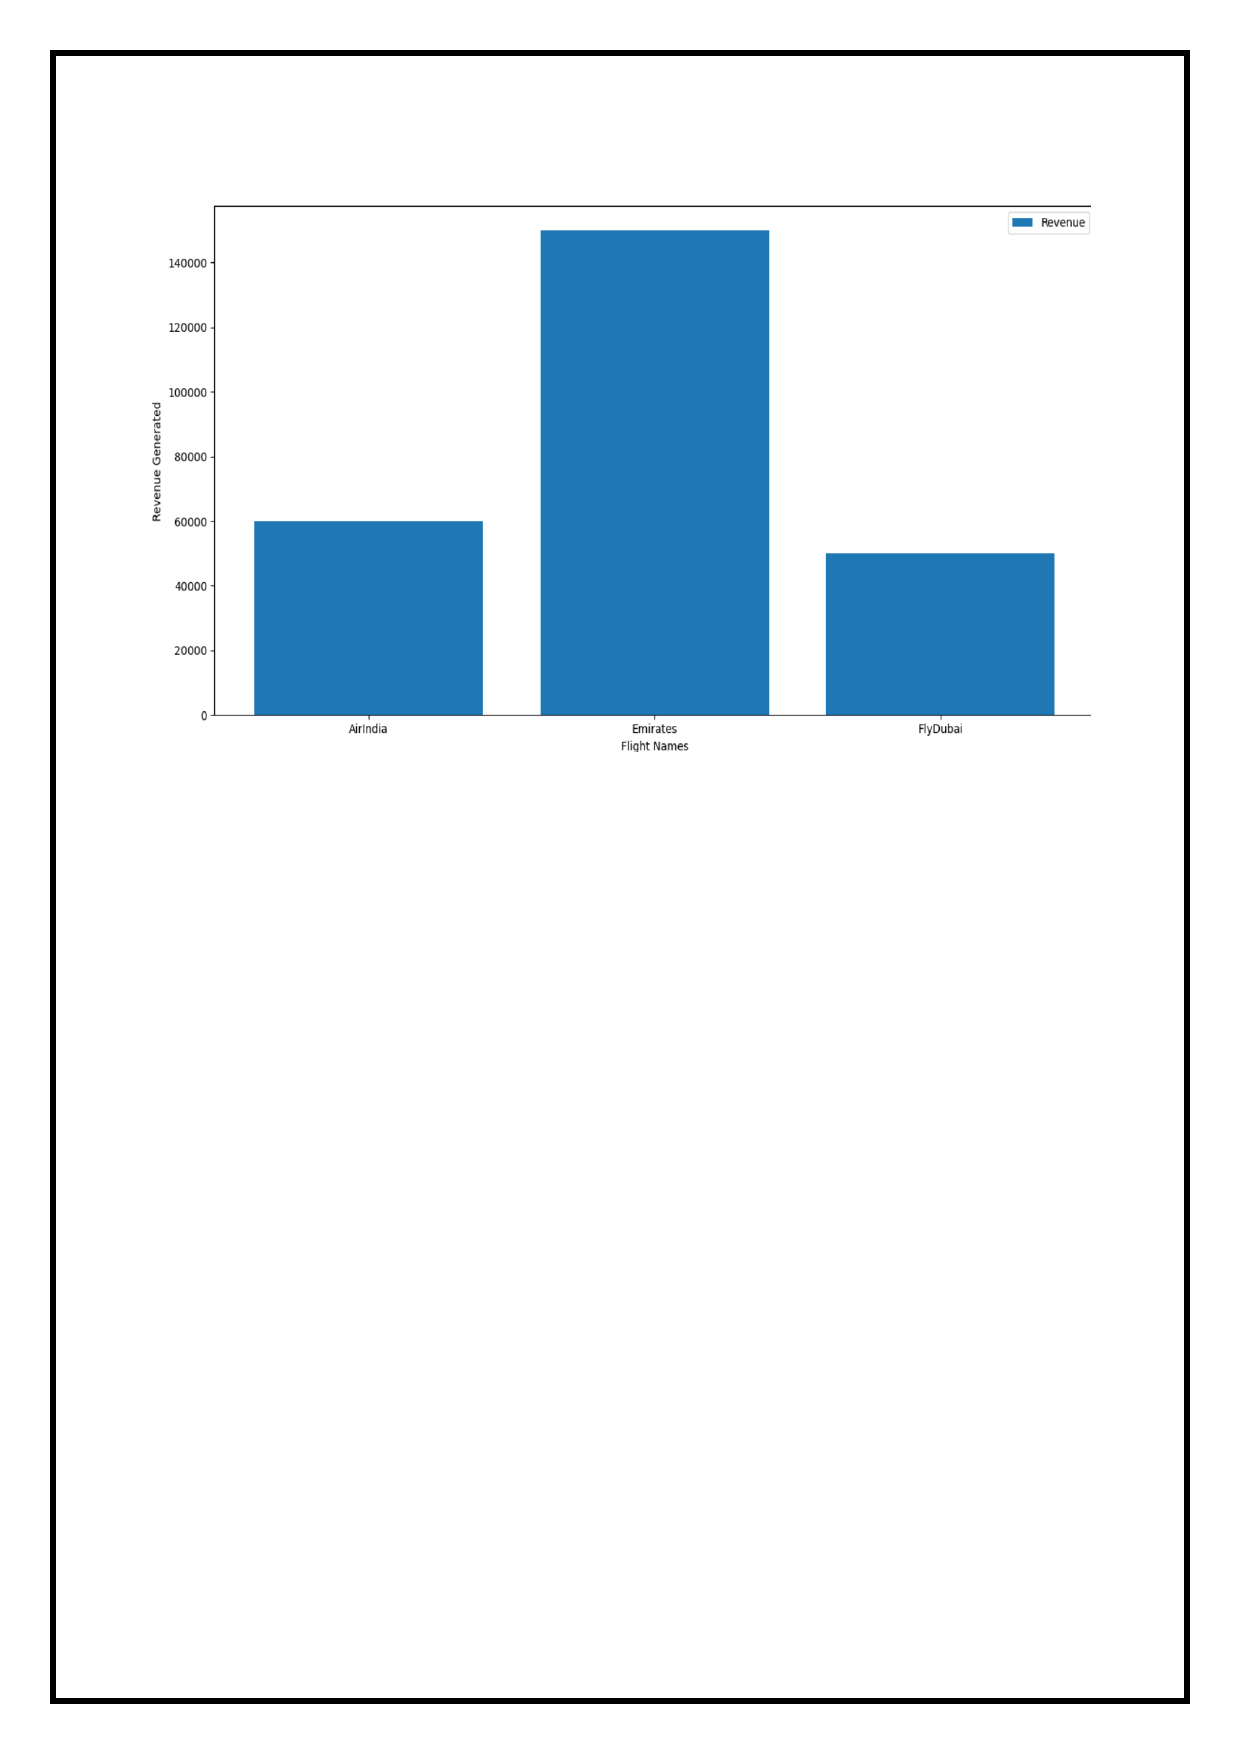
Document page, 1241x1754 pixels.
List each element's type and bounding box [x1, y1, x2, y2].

picture [150, 205, 1091, 752]
